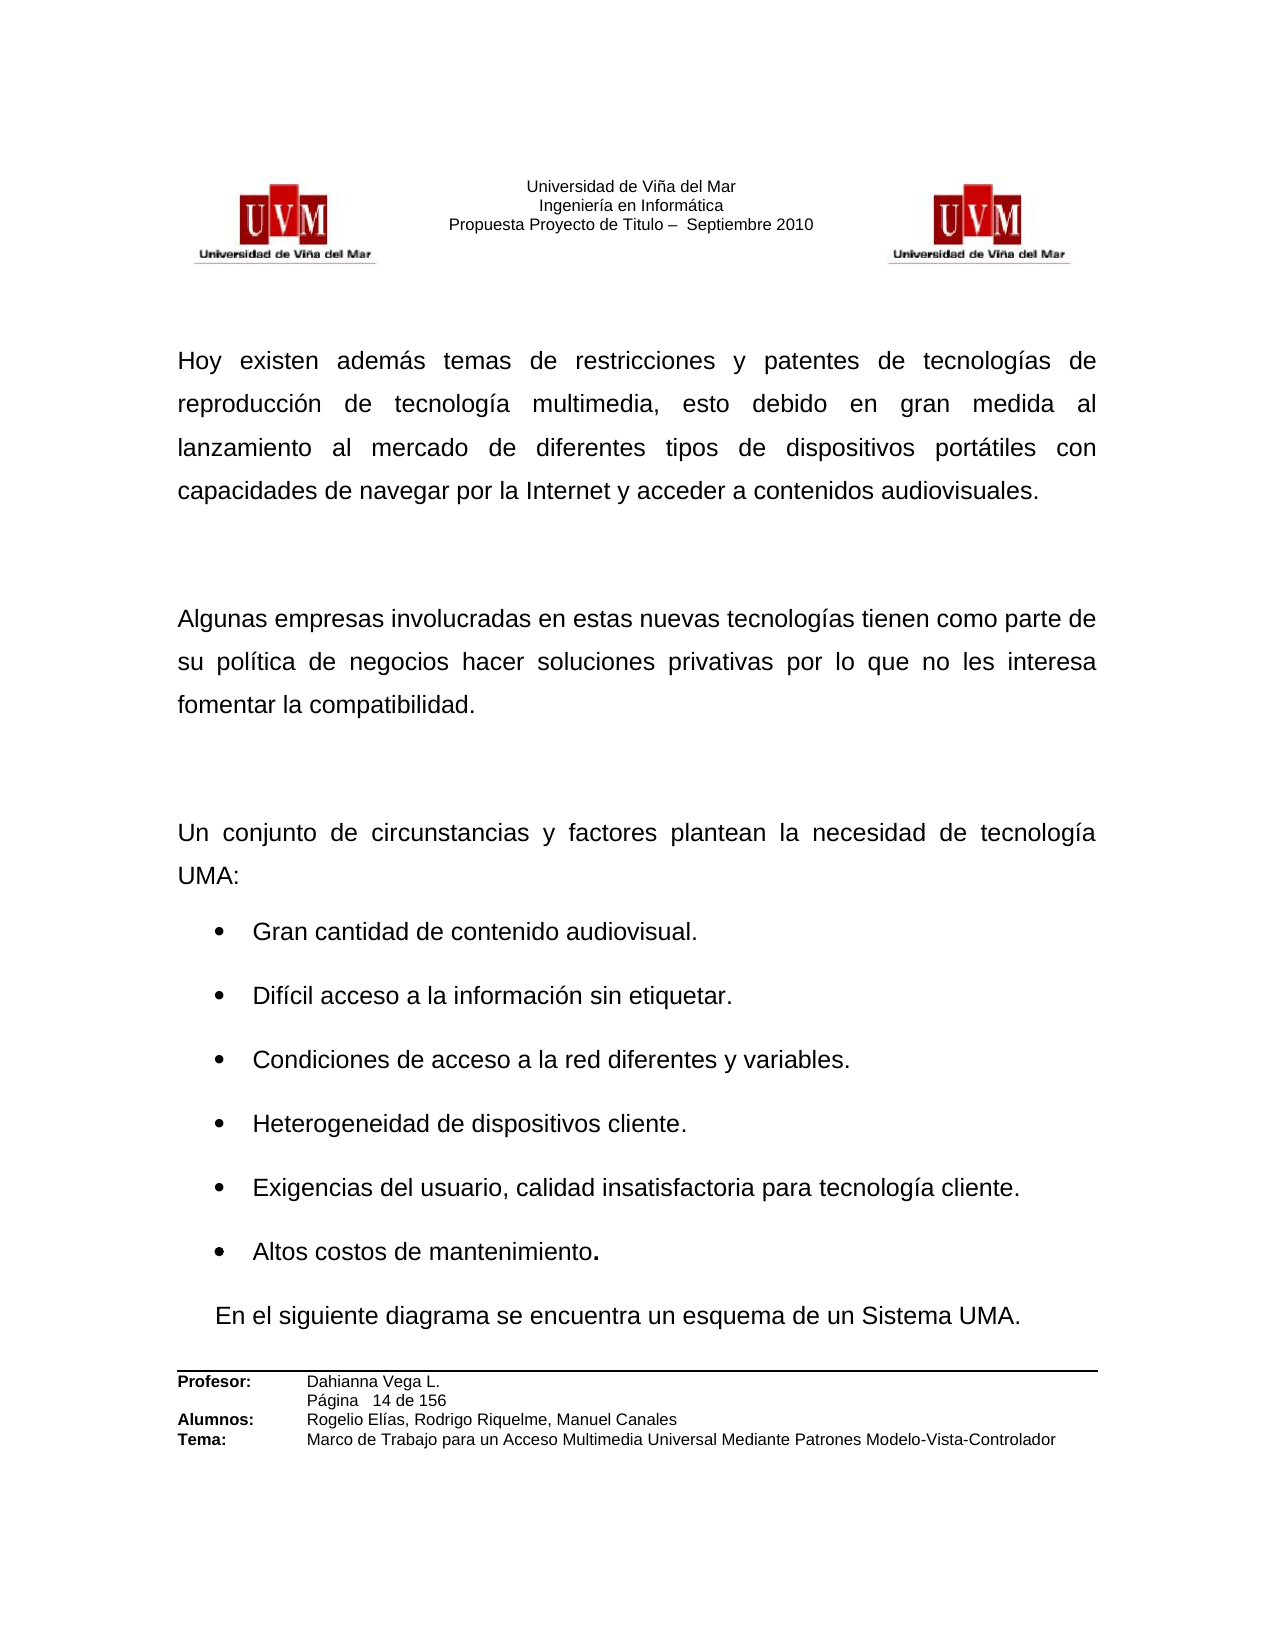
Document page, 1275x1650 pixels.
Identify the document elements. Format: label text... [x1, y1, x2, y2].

list Heterogeneidad de dispositivos cliente. [215, 1109, 1098, 1138]
list En el siguiente diagrama se encuentra un esquema de un Sistema UMA. [215, 1301, 1098, 1330]
list Exigencias del usuario, calidad insatisfactoria para tecnología cliente. [215, 1173, 1098, 1202]
list Difícil acceso a la información sin etiquetar. [215, 981, 1098, 1009]
picture [177, 176, 390, 267]
text Hoy existen además temas de restricciones y patentes de tecnologías de reproducción de tecnología multimedia, esto debido en gran medida al lanzamiento al mercado de diferentes tipos de dispositivos portátiles con capacidades de navegar por la Internet y acceder a contenidos audiovisuales. [177, 346, 1098, 504]
list Condiciones de acceso a la red diferentes y variables. [215, 1045, 1098, 1073]
picture [871, 176, 1084, 267]
list Altos costos de mantenimiento. [215, 1237, 1098, 1266]
text Algunas empresas involucradas en estas nuevas tecnologías tienen como parte de su política de negocios hacer soluciones privativas por lo que no les interesa fomentar la compatibilidad. [177, 604, 1098, 719]
text Un conjunto de circunstancias y factores plantean la necesidad de tecnología UMA: [177, 818, 1098, 890]
list Gran cantidad de contenido audiovisual. [215, 917, 1098, 945]
